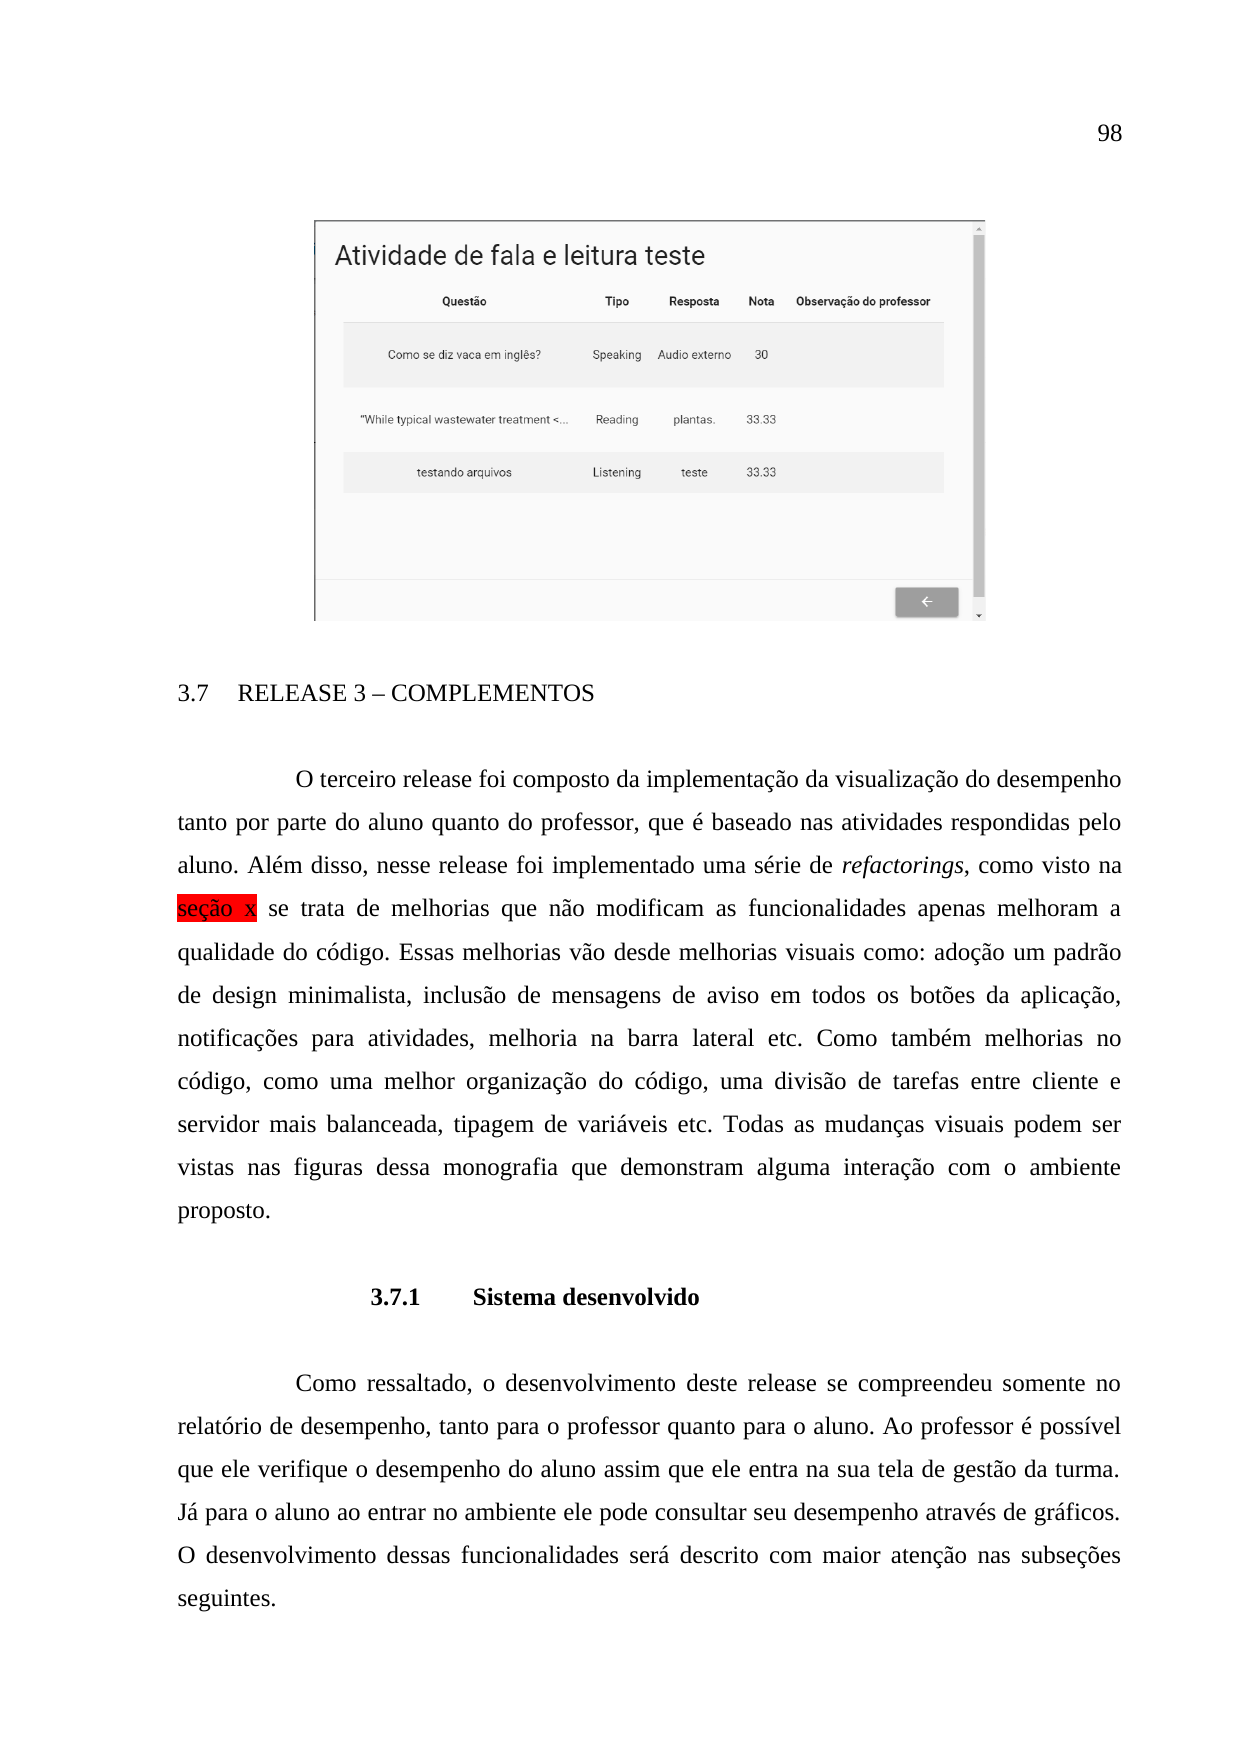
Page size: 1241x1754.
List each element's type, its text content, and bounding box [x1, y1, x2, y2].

text Como ressaltado, o desenvolvimento deste release se compreendeu somente no relatório de desempenho, tanto para o professor quanto para o aluno. Ao professor é possível que ele verifique o desempenho do aluno assim que ele entra na sua tela de gestão da turma. Já para o aluno ao entrar no ambiente ele pode consultar seu desempenho através de gráficos. O desenvolvimento dessas funcionalidades será descrito com maior atenção nas subseções seguintes. [177, 1368, 1122, 1612]
picture [314, 220, 986, 621]
subtitle Release 3 – Complementos [177, 678, 1122, 707]
text O terceiro release foi composto da implementação da visualização do desempenho tanto por parte do aluno quanto do professor, que é baseado nas atividades respondidas pelo aluno. Além disso, nesse release foi implementado uma série de refactorings, como visto na seção x se trata de melhorias que não modificam as funcionalidades apenas melhoram a qualidade do código. Essas melhorias vão desde melhorias visuais como: adoção um padrão de design minimalista, inclusão de mensagens de aviso em todos os botões da aplicação, notificações para atividades, melhoria na barra lateral etc. Como também melhorias no código, como uma melhor organização do código, uma divisão de tarefas entre cliente e servidor mais balanceada, tipagem de variáveis etc. Todas as mudanças visuais podem ser vistas nas figuras dessa monografia que demonstram alguma interação com o ambiente proposto. [177, 764, 1122, 1224]
subtitle Sistema desenvolvido [252, 1282, 1122, 1310]
